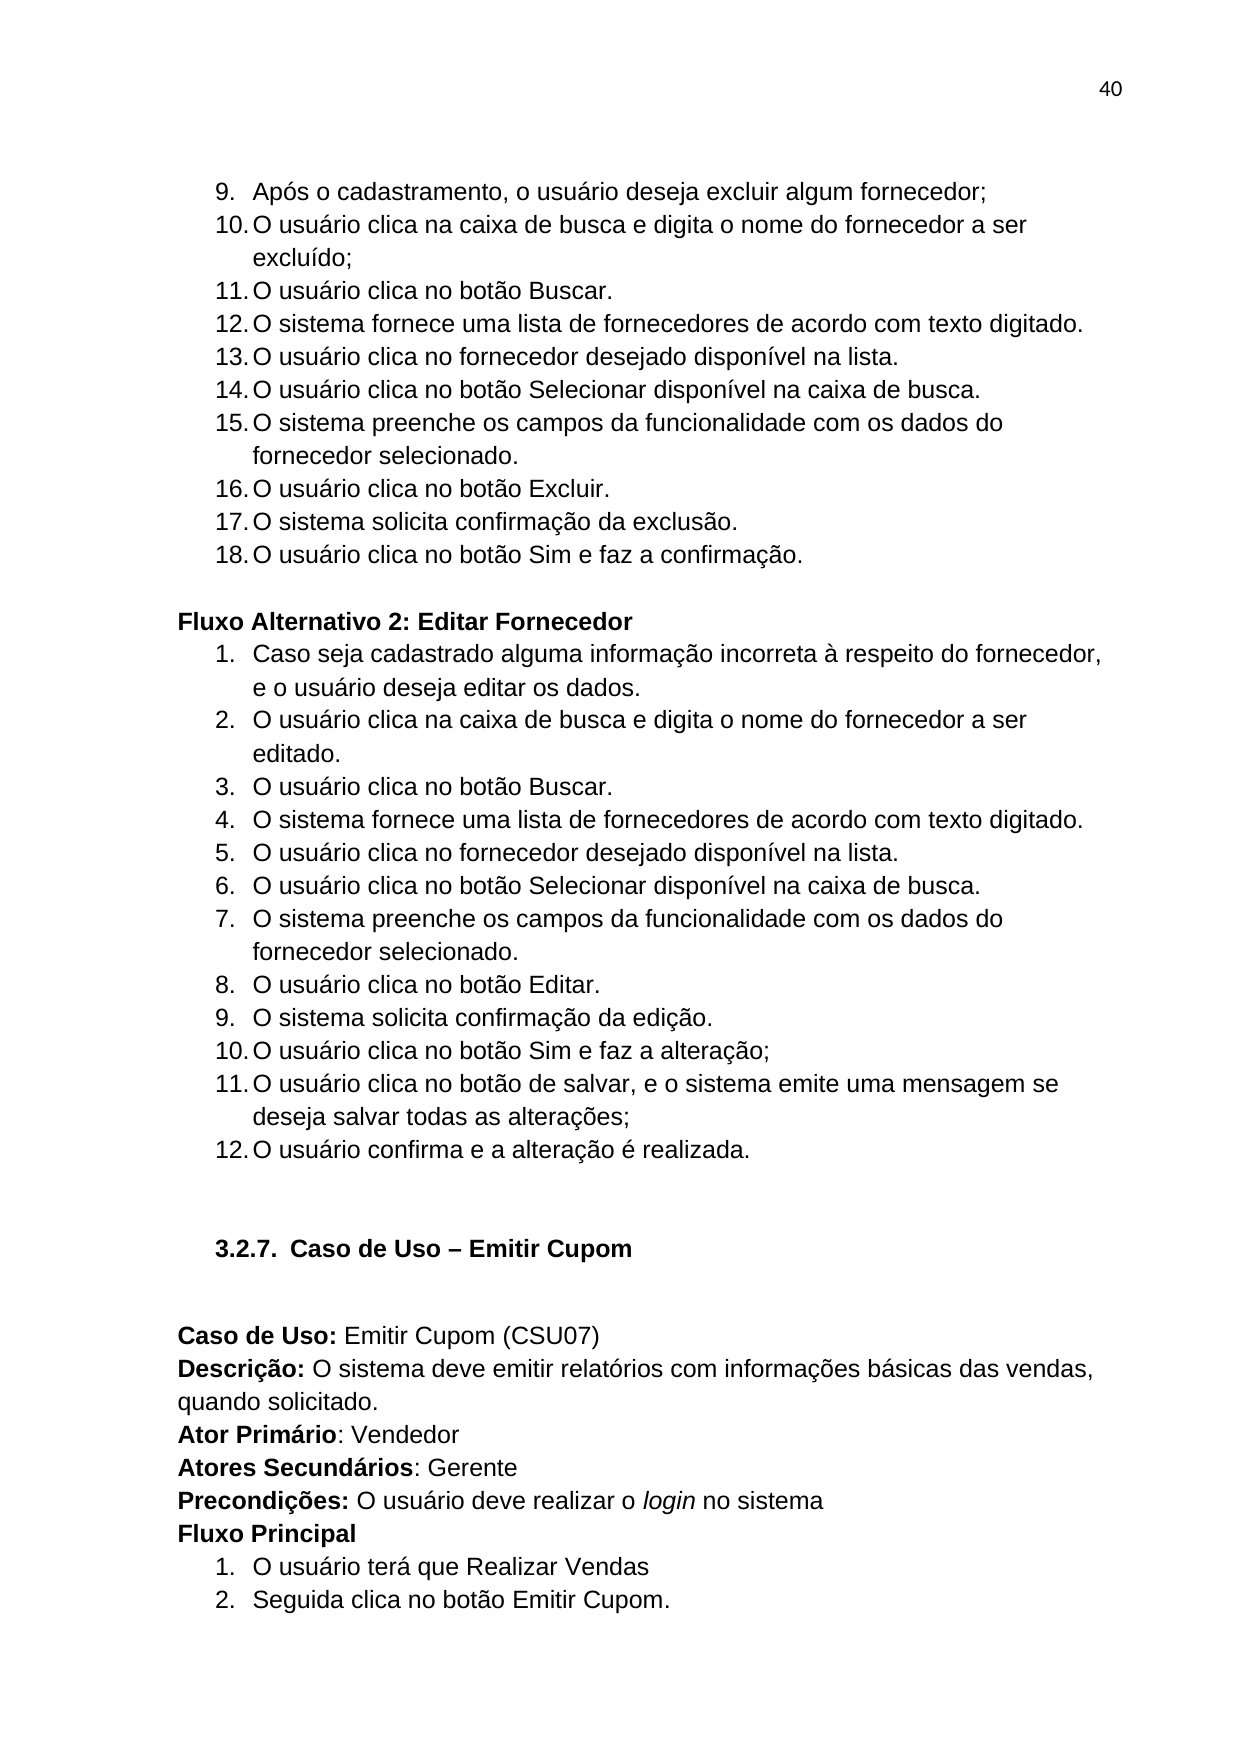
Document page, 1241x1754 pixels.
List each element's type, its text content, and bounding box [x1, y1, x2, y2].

list O usuário confirma e a alteração é realizada. [215, 1135, 1122, 1163]
list O sistema fornece uma lista de fornecedores de acordo com texto digitado. [215, 309, 1122, 338]
list O usuário clica no botão Buscar. [215, 772, 1122, 800]
list O sistema solicita confirmação da exclusão. [215, 507, 1122, 536]
text Atores Secundários: Gerente [177, 1453, 1122, 1482]
list O usuário clica no botão Buscar. [215, 276, 1122, 305]
text Fluxo Alternativo 2: Editar Fornecedor [177, 606, 1122, 635]
list O usuário clica na caixa de busca e digita o nome do fornecedor a ser editado. [215, 706, 1122, 767]
text Fluxo Principal [177, 1519, 1122, 1548]
list O usuário clica no fornecedor desejado disponível na lista. [215, 838, 1122, 866]
list O sistema preenche os campos da funcionalidade com os dados do fornecedor selecionado. [215, 408, 1122, 470]
list O usuário clica no botão Selecionar disponível na caixa de busca. [215, 375, 1122, 404]
list Caso de Uso – Emitir Cupom [215, 1234, 1122, 1263]
list O usuário clica no botão de salvar, e o sistema emite uma mensagem se deseja salvar todas as alterações; [215, 1069, 1122, 1131]
text Ator Primário: Vendedor [177, 1420, 1122, 1448]
text Precondições: O usuário deve realizar o login no sistema [177, 1486, 1122, 1514]
list Após o cadastramento, o usuário deseja excluir algum fornecedor; [215, 177, 1122, 206]
list O sistema fornece uma lista de fornecedores de acordo com texto digitado. [215, 804, 1122, 833]
list O sistema solicita confirmação da edição. [215, 1003, 1122, 1031]
list Caso seja cadastrado alguma informação incorreta à respeito do fornecedor, e o usuário deseja editar os dados. [215, 639, 1122, 701]
list O usuário clica no botão Sim e faz a confirmação. [215, 540, 1122, 569]
list O usuário terá que Realizar Vendas [215, 1552, 1122, 1581]
list O usuário clica no botão Excluir. [215, 474, 1122, 503]
list O usuário clica no fornecedor desejado disponível na lista. [215, 342, 1122, 371]
list O usuário clica na caixa de busca e digita o nome do fornecedor a ser excluído; [215, 210, 1122, 272]
text Descrição: O sistema deve emitir relatórios com informações básicas das vendas, quando solicitado. [177, 1354, 1122, 1416]
list O usuário clica no botão Selecionar disponível na caixa de busca. [215, 871, 1122, 899]
text Caso de Uso: Emitir Cupom (CSU07) [177, 1321, 1122, 1349]
list O usuário clica no botão Editar. [215, 970, 1122, 998]
list O usuário clica no botão Sim e faz a alteração; [215, 1036, 1122, 1064]
list Seguida clica no botão Emitir Cupom. [215, 1585, 1122, 1614]
list O sistema preenche os campos da funcionalidade com os dados do fornecedor selecionado. [215, 904, 1122, 965]
